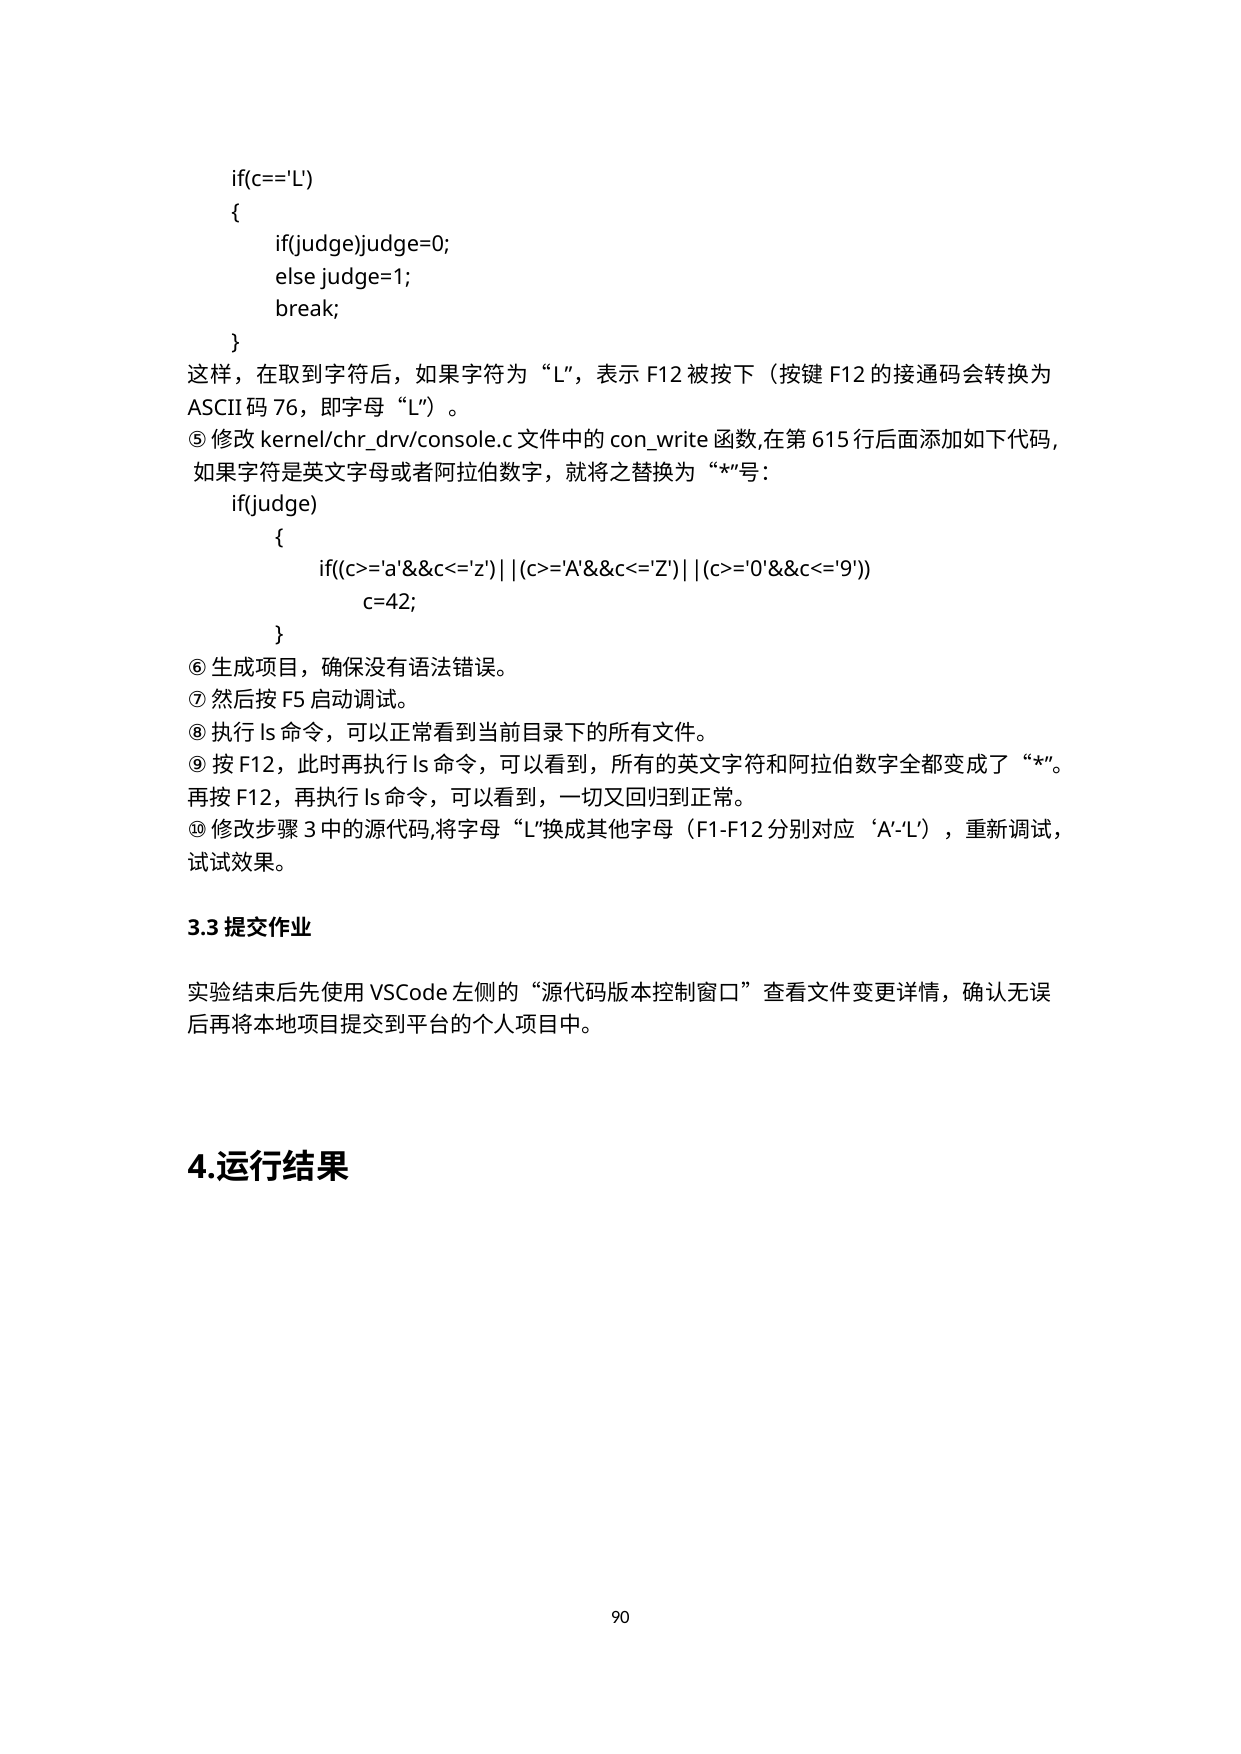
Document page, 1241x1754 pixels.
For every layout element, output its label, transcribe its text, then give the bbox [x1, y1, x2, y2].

list else judge=1; [231, 259, 1053, 292]
list { [275, 519, 1053, 552]
list if((c>='a'&&c<='z')||(c>='A'&&c<='Z')||(c>='0'&&c<='9')) [275, 552, 1053, 584]
list if(c=='L') [231, 162, 1053, 194]
list if(judge) [231, 487, 1053, 519]
text ⑨按F12，此时再执行ls命令，可以看到，所有的英文字符和阿拉伯数字全都变成了“*”。再按F12，再执行ls命令，可以看到，一切又回归到正常。 [187, 747, 1053, 812]
list if(judge)judge=0; [231, 227, 1053, 259]
list 实验结束后先使用VSCode左侧的“源代码版本控制窗口”查看文件变更详情，确认无误后再将本地项目提交到平台的个人项目中。 [187, 974, 1053, 1039]
subtitle 4.运行结果 [187, 1132, 1053, 1197]
list { [231, 194, 1053, 227]
list } [231, 324, 1053, 357]
list } [275, 617, 1053, 649]
text ⑧执行ls命令，可以正常看到当前目录下的所有文件。 [187, 714, 1053, 747]
text ⑤修改kernel/chr_drv/console.c文件中的con_write函数,在第615行后面添加如下代码, 如果字符是英文字母或者阿拉伯数字，就将之替换为“*”号： [187, 422, 1053, 487]
list 3.3 提交作业 [187, 909, 1053, 942]
text ⑦然后按F5启动调试。 [187, 682, 1053, 714]
list c=42; [275, 584, 1053, 617]
text 这样，在取到字符后，如果字符为“L”，表示F12被按下（按键F12的接通码会转换为ASCII码76，即字母“L”）。 [187, 357, 1053, 422]
text ⑥生成项目，确保没有语法错误。 [187, 649, 1053, 682]
text ⑩修改步骤3中的源代码,将字母“L”换成其他字母（F1-F12分别对应‘A’-‘L’），重新调试，试试效果。 [187, 812, 1053, 877]
list break; [231, 292, 1053, 324]
